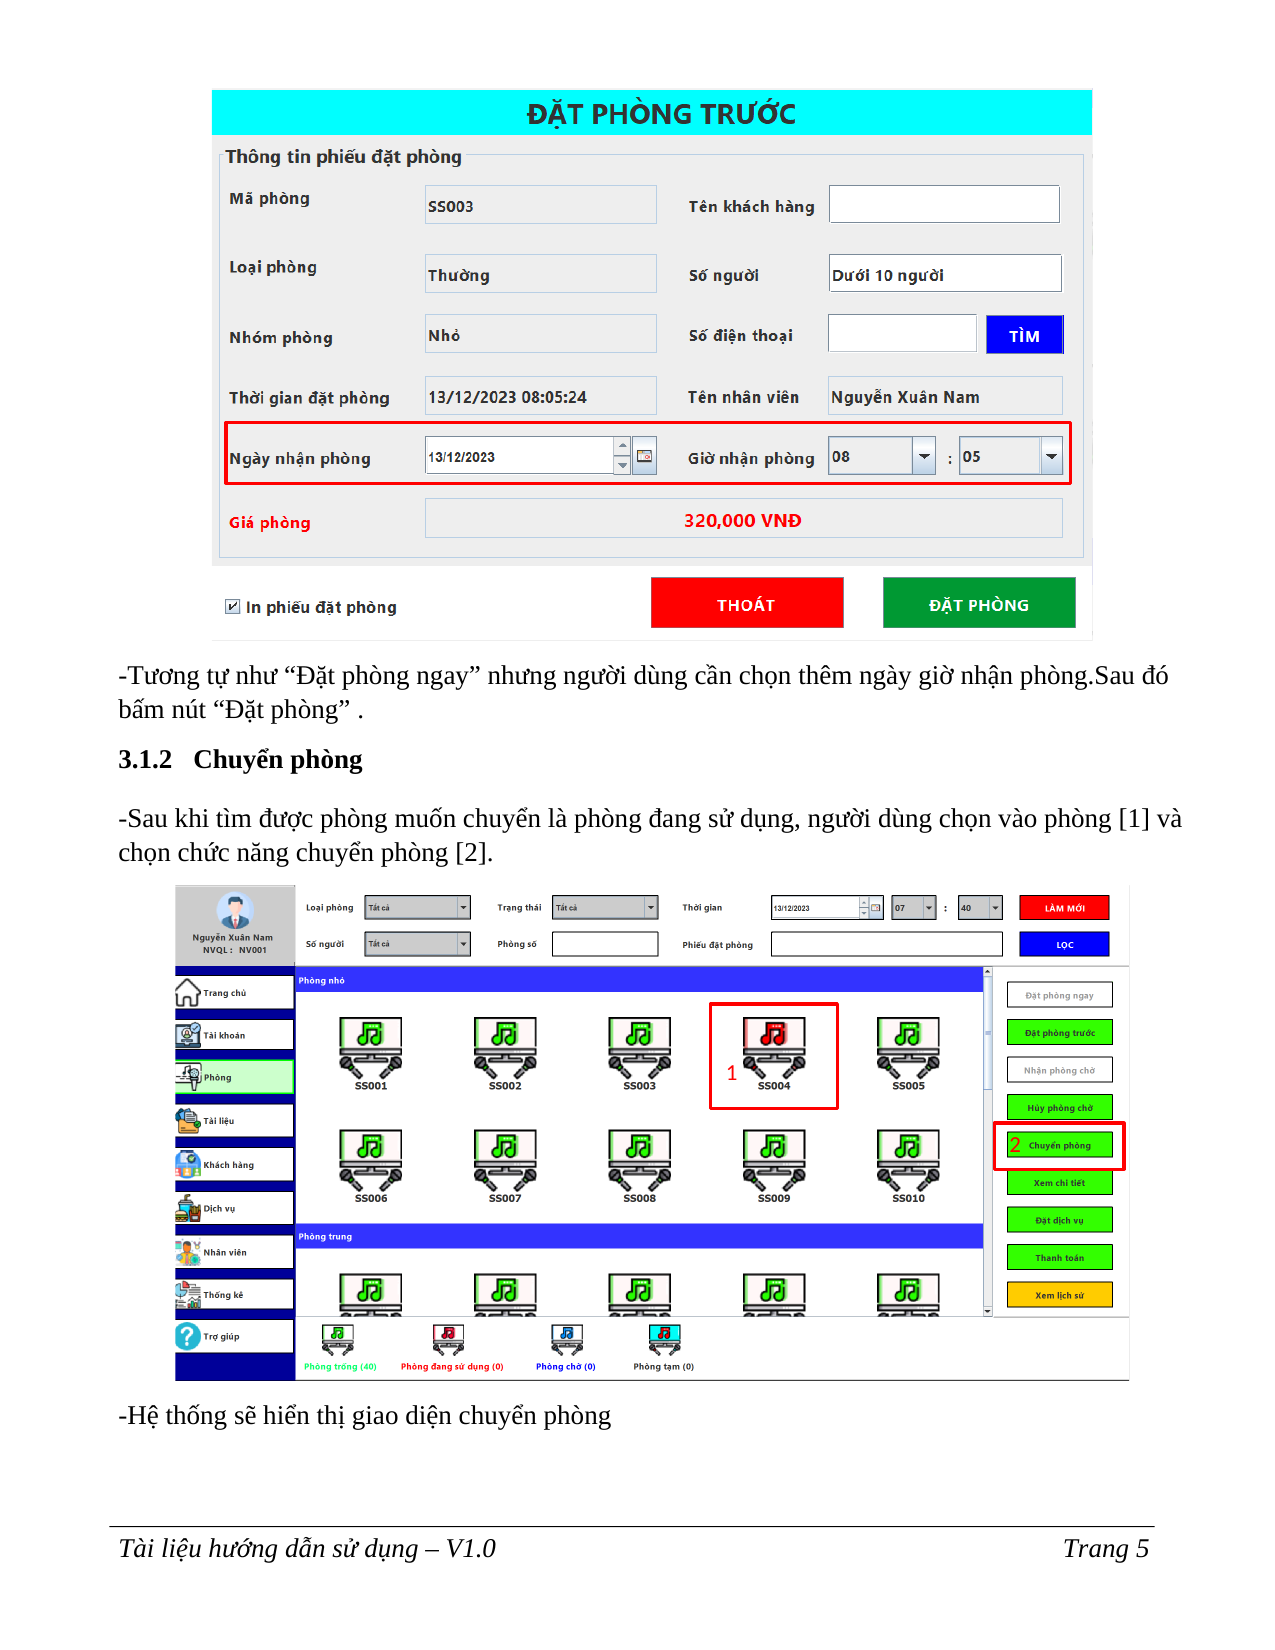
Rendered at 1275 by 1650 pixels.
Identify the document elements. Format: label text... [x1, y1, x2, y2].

picture [175, 885, 1130, 1381]
subtitle Chuyển phòng [118, 743, 1186, 774]
text -Sau khi tìm được phòng muốn chuyển là phòng đang sử dụng, người dùng chọn vào phòng [1] và chọn chức năng chuyển phòng [2]. [118, 802, 1186, 867]
text -Tương tự như “Đặt phòng ngay” nhưng người dùng cần chọn thêm ngày giờ nhận phòng.Sau đó bấm nút “Đặt phòng” . [118, 659, 1186, 724]
picture [211, 88, 1093, 641]
text -Hệ thống sẽ hiển thị giao diện chuyển phòng [118, 1399, 1186, 1431]
